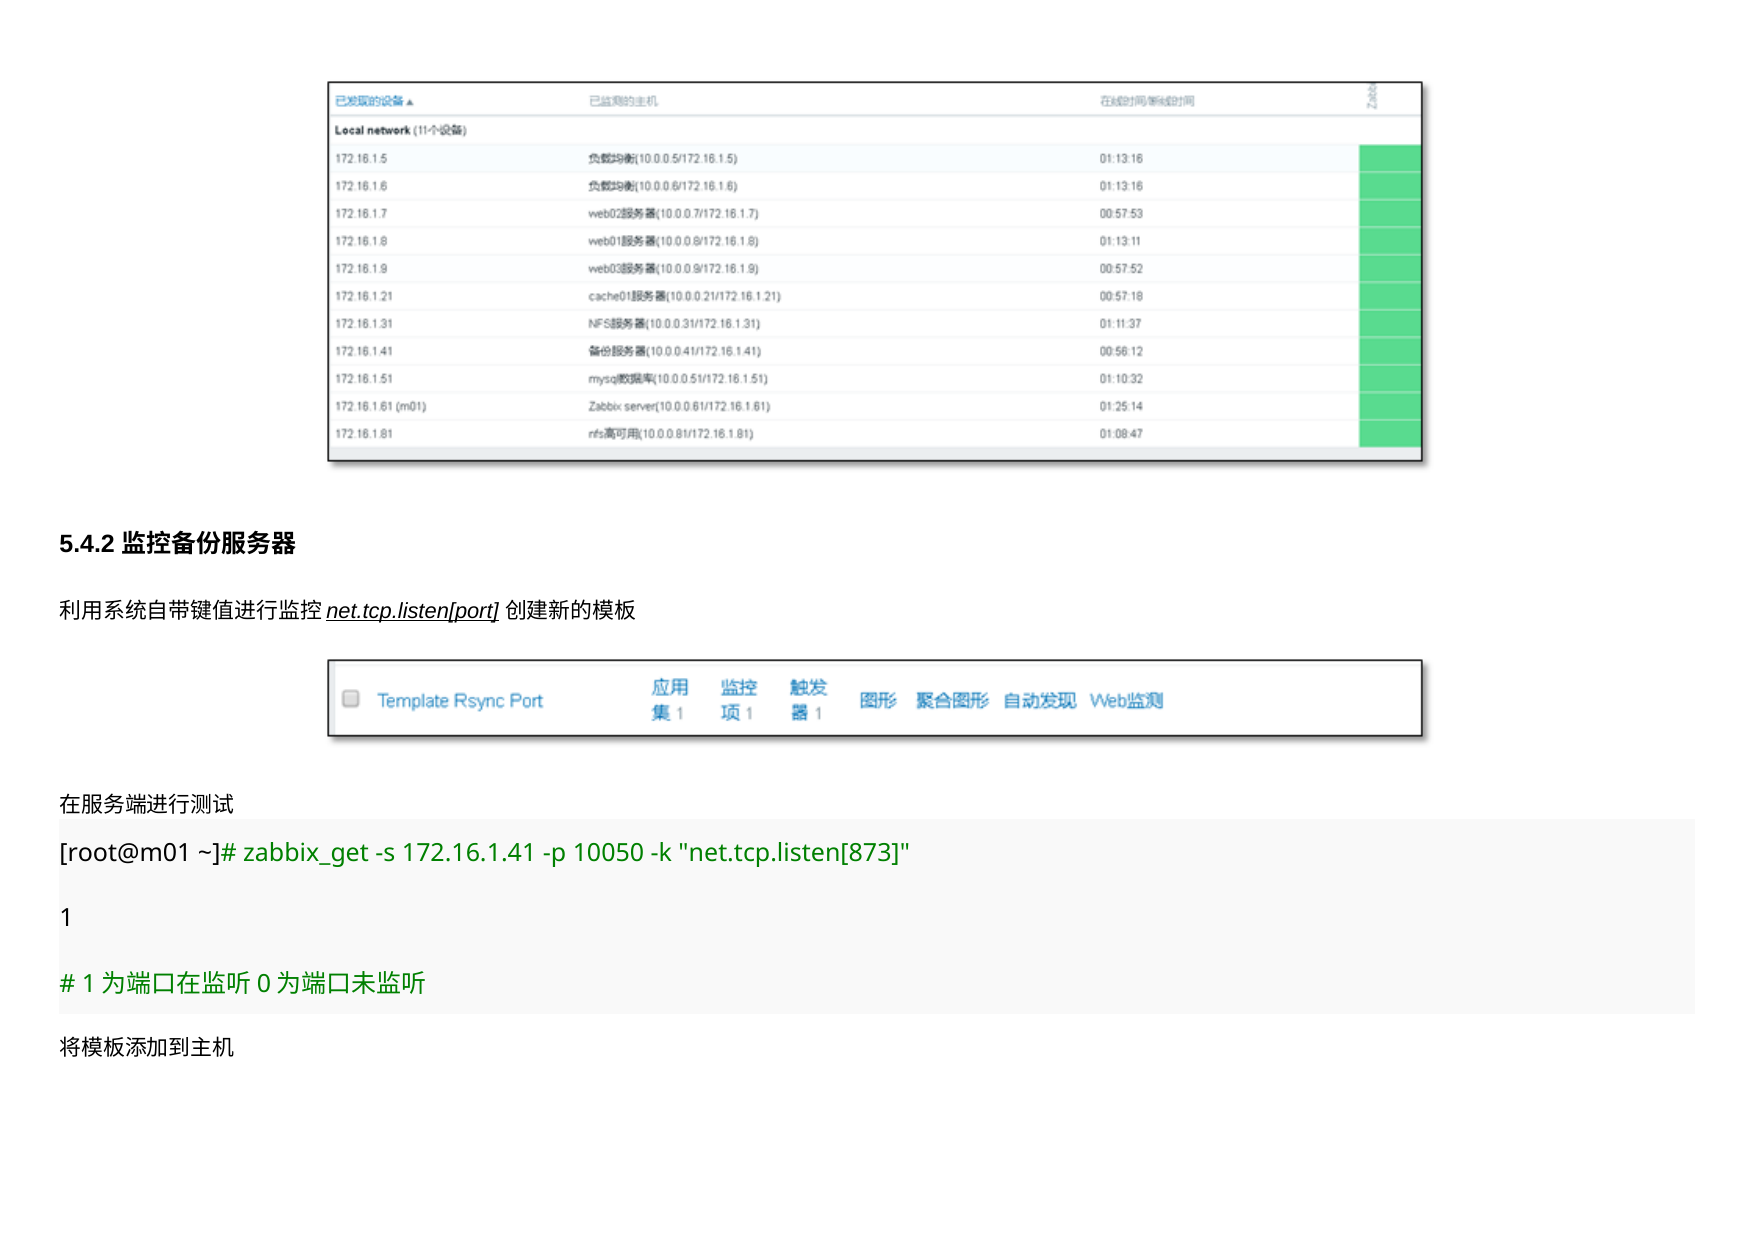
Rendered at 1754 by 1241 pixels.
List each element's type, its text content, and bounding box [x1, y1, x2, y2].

text 利用系统自带键值进行监控net.tcp.listen[port] 创建新的模板 [59, 593, 1695, 625]
text 1 [59, 884, 1695, 949]
text 在服务端进行测试 [59, 786, 1695, 819]
text # 1为端口在监听 0为端口未监听 [59, 949, 1695, 1014]
text [root@m01 ~]# zabbix_get -s 172.16.1.41 -p 10050 -k "net.tcp.listen[873]" [59, 819, 1695, 884]
text 将模板添加到主机 [59, 1029, 1695, 1062]
picture [323, 655, 1437, 751]
picture [323, 77, 1437, 476]
text 5.4.2 监控备份服务器 [59, 509, 1695, 574]
